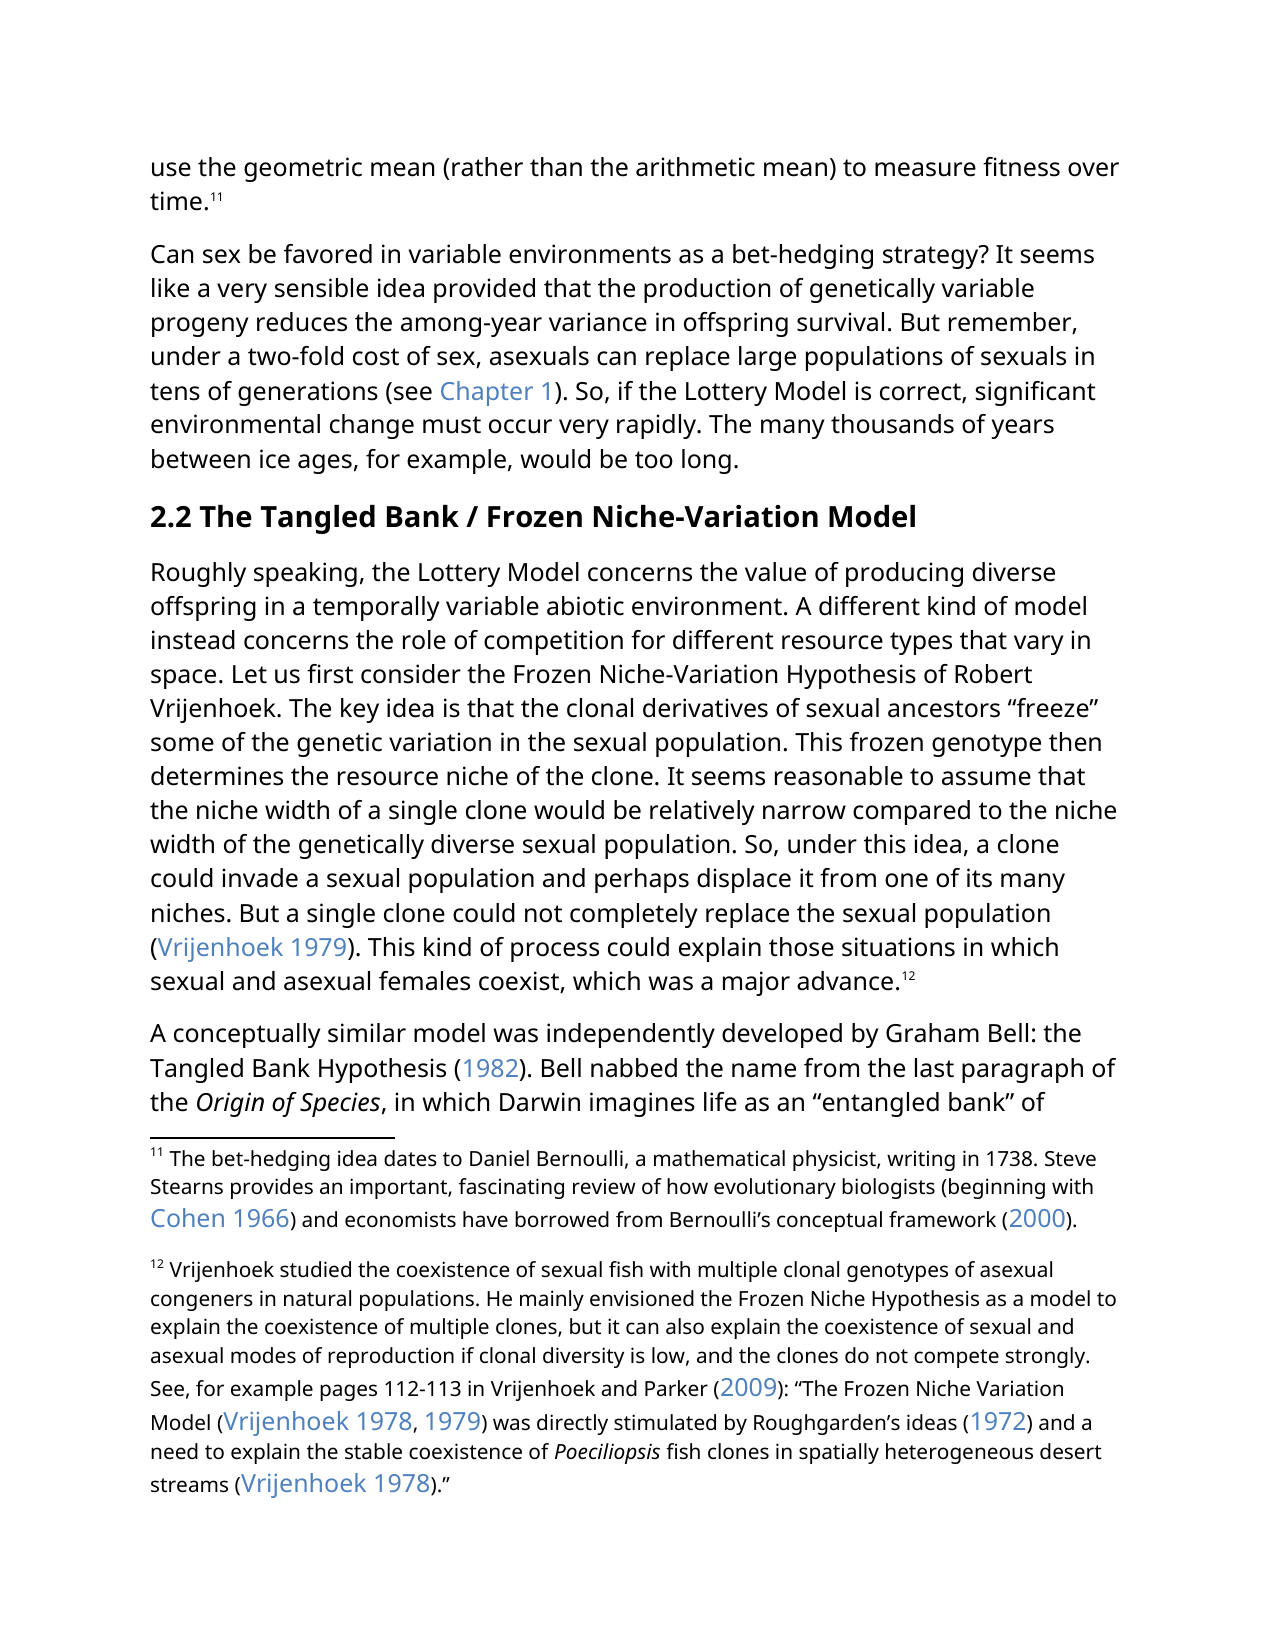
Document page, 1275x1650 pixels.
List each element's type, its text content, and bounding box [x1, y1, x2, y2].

text A conceptually similar model was independently developed by Graham Bell: the Tangled Bank Hypothesis (1982). Bell nabbed the name from the last paragraph of the Origin of Species, in which Darwin imagines life as an “entangled bank” of species interacting in a complex network. The core of the idea can be traced back to Howard Levene’s (1953) pioneering model, which showed that polymorphism could be maintained in a spatially heterogeneous environment provided that different genotypes specialize on different resources. Levene’s model was a major advance, as it showed that genetic diversity could be maintained without heterozygote advantage (Section 2.5). This was also one of the first models to fuse population genetics with ecology. But how does multiple niche polymorphism apply to sex? The idea is that if selection results in polymorphism, then a genetically diverse sexual population might be resistant to replacement by a clonal lineage that specializes on only one of the available resource types (as also in the Frozen Niche-Variation Model). [150, 1016, 1125, 1118]
subtitle 2.2 The Tangled Bank / Frozen Niche-Variation Model [150, 496, 1125, 536]
text Can sex be favored in variable environments as a bet-hedging strategy? It seems like a very sensible idea provided that the production of genetically variable progeny reduces the among-year variance in offspring survival. But remember, under a two-fold cost of sex, asexuals can replace large populations of sexuals in tens of generations (see Chapter 1). So, if the Lottery Model is correct, significant environmental change must occur very rapidly. The many thousands of years between ice ages, for example, would be too long. [150, 237, 1125, 475]
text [150, 150, 1125, 218]
text Roughly speaking, the Lottery Model concerns the value of producing diverse offspring in a temporally variable abiotic environment. A different kind of model instead concerns the role of competition for different resource types that vary in space. Let us first consider the Frozen Niche-Variation Hypothesis of Robert Vrijenhoek. The key idea is that the clonal derivatives of sexual ancestors “freeze” some of the genetic variation in the sexual population. This frozen genotype then determines the resource niche of the clone. It seems reasonable to assume that the niche width of a single clone would be relatively narrow compared to the niche width of the genetically diverse sexual population. So, under this idea, a clone could invade a sexual population and perhaps displace it from one of its many niches. But a single clone could not completely replace the sexual population (Vrijenhoek 1979). This kind of process could explain those situations in which sexual and asexual females coexist, which was a major advance. [150, 554, 1125, 997]
